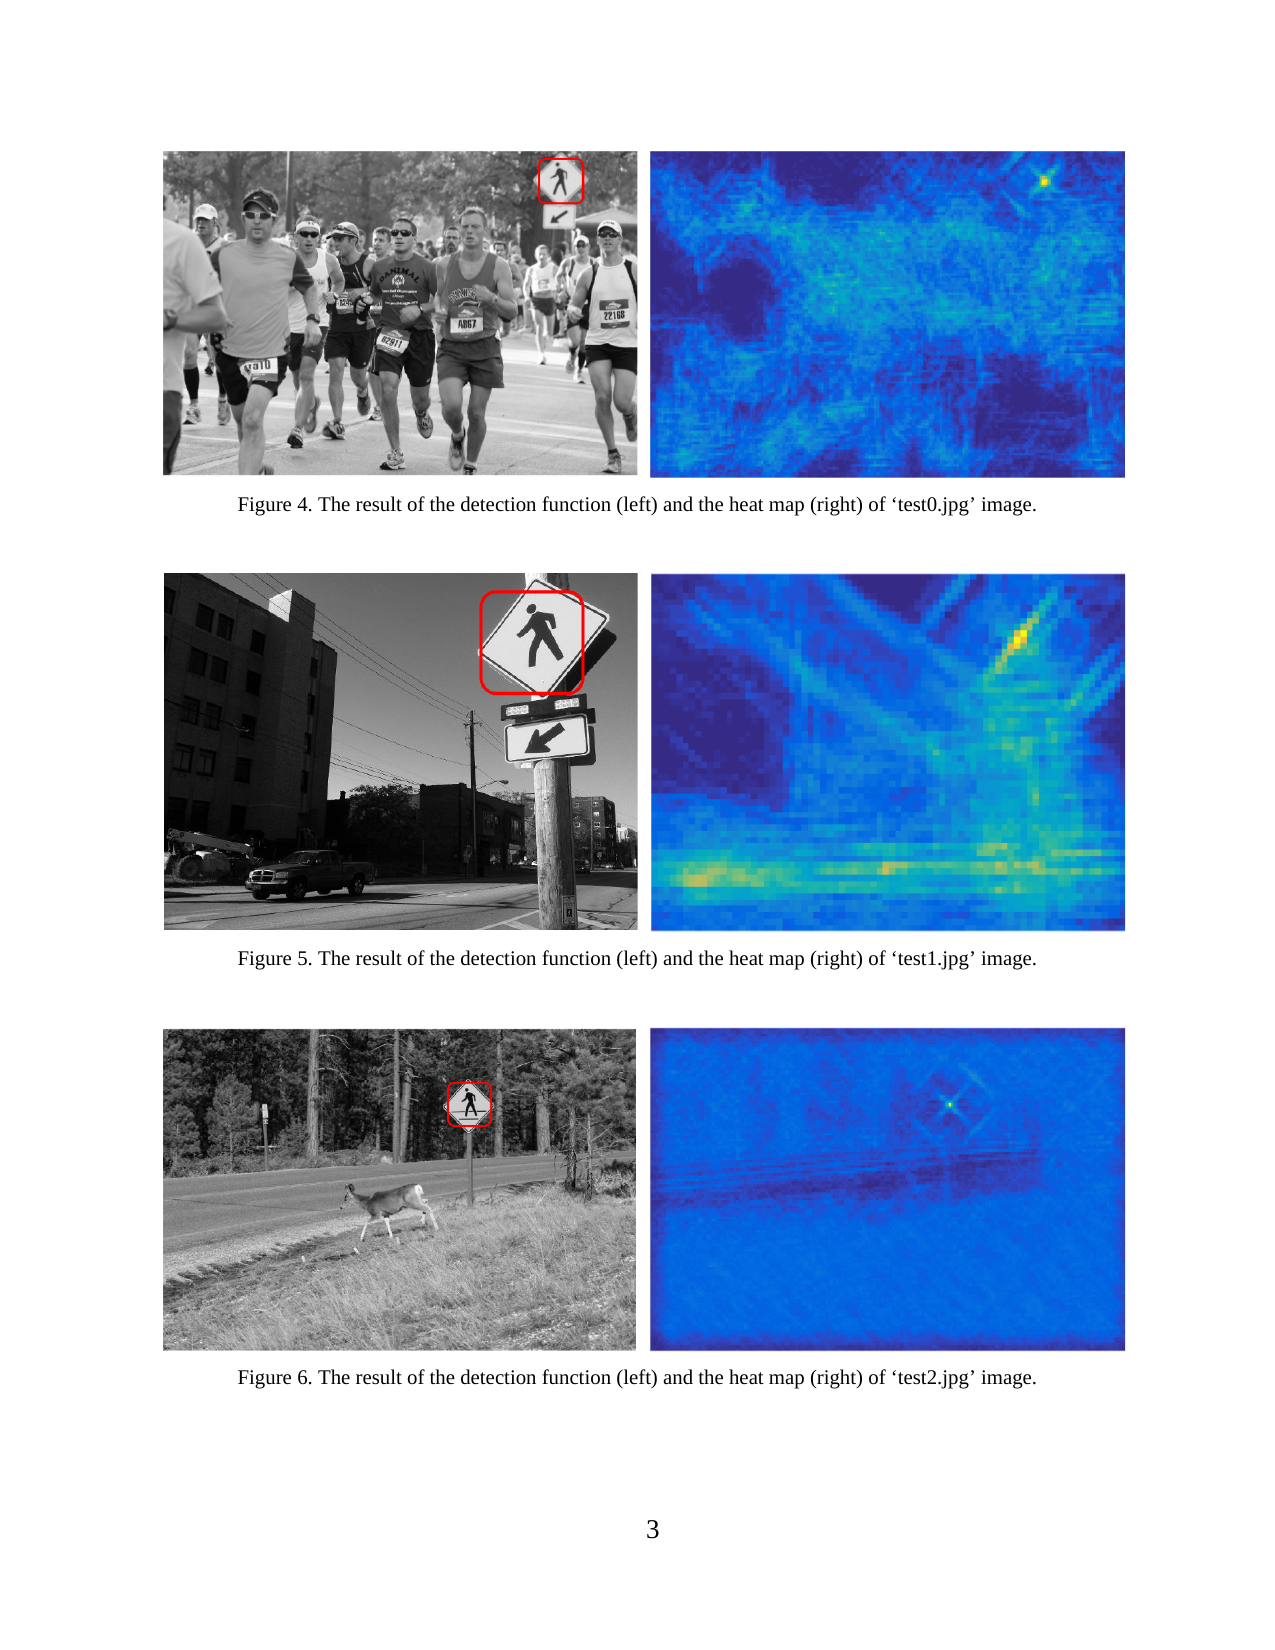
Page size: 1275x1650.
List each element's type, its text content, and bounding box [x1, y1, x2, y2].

table_header [150, 1026, 636, 1365]
picture [161, 572, 638, 932]
text Figure 6. The result of the detection function (left) and the heat map (right) of ‘test2.jpg’ image. [150, 1365, 1125, 1389]
table_header [638, 572, 1125, 946]
picture [161, 150, 638, 476]
text Figure 4. The result of the detection function (left) and the heat map (right) of ‘test0.jpg’ image. [150, 492, 1125, 516]
picture [161, 1026, 636, 1352]
picture [648, 572, 1125, 934]
table_header [150, 572, 638, 946]
text Figure 5. The result of the detection function (left) and the heat map (right) of ‘test1.jpg’ image. [150, 946, 1125, 970]
picture [648, 150, 1125, 480]
picture [647, 1026, 1125, 1353]
table_header [636, 1026, 1125, 1365]
table_header [638, 150, 1125, 492]
table_header [150, 150, 637, 492]
